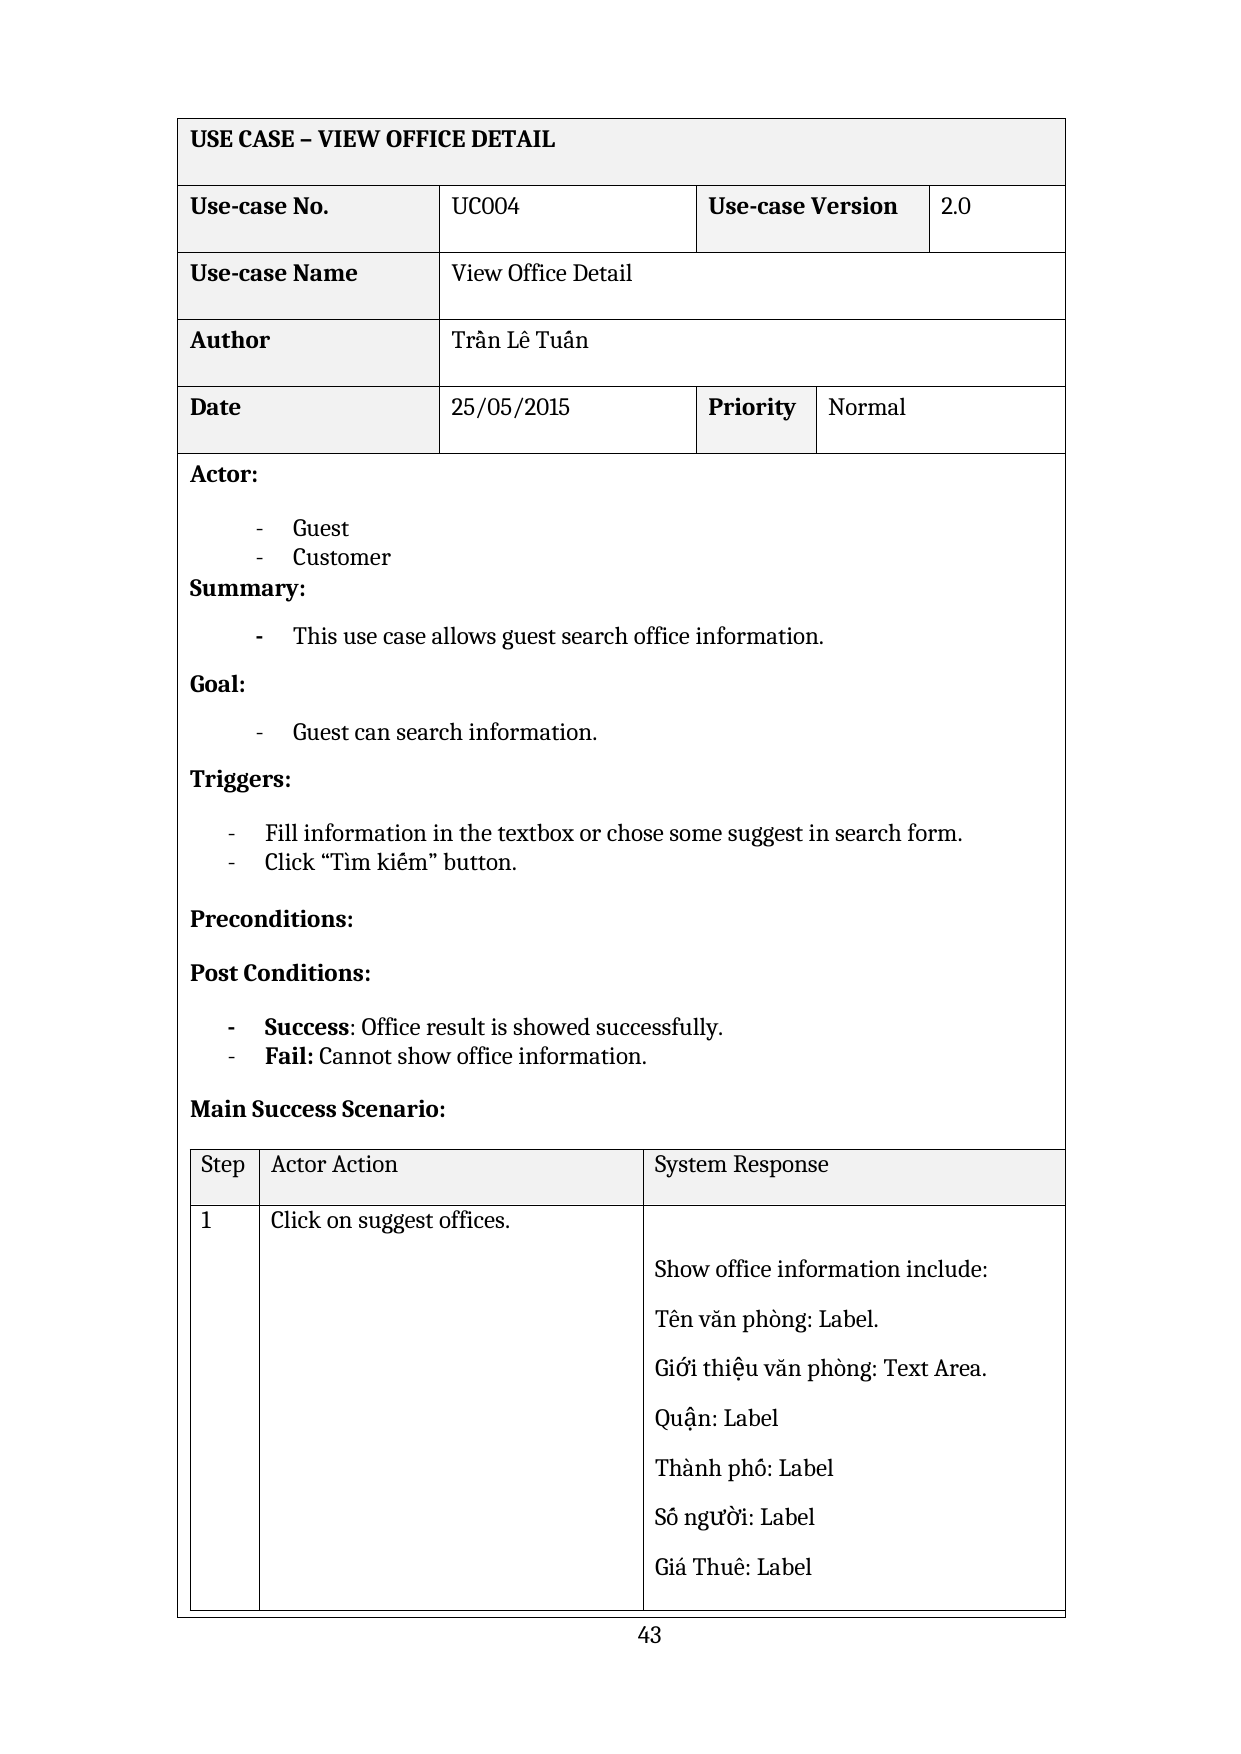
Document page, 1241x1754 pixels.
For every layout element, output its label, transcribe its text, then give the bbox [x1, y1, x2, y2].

table_cell Use-case No. [178, 186, 439, 252]
table_cell Normal [817, 387, 1065, 453]
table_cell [178, 454, 1065, 1617]
table_cell Use-case Name [178, 253, 439, 319]
table_cell Author [178, 320, 439, 386]
table_cell 2.0 [930, 186, 1065, 252]
table_cell Date [178, 387, 439, 453]
table_cell View Office Detail [440, 253, 1065, 319]
table_cell 25/05/2015 [440, 387, 696, 453]
table_cell Use-case Version [697, 186, 929, 252]
table_cell Priority [697, 387, 816, 453]
table_cell UC004 [440, 186, 696, 252]
table_cell Trần Lê Tuấn [440, 320, 1065, 386]
table_header USE CASE – VIEW OFFICE DETAIL [178, 119, 1065, 185]
